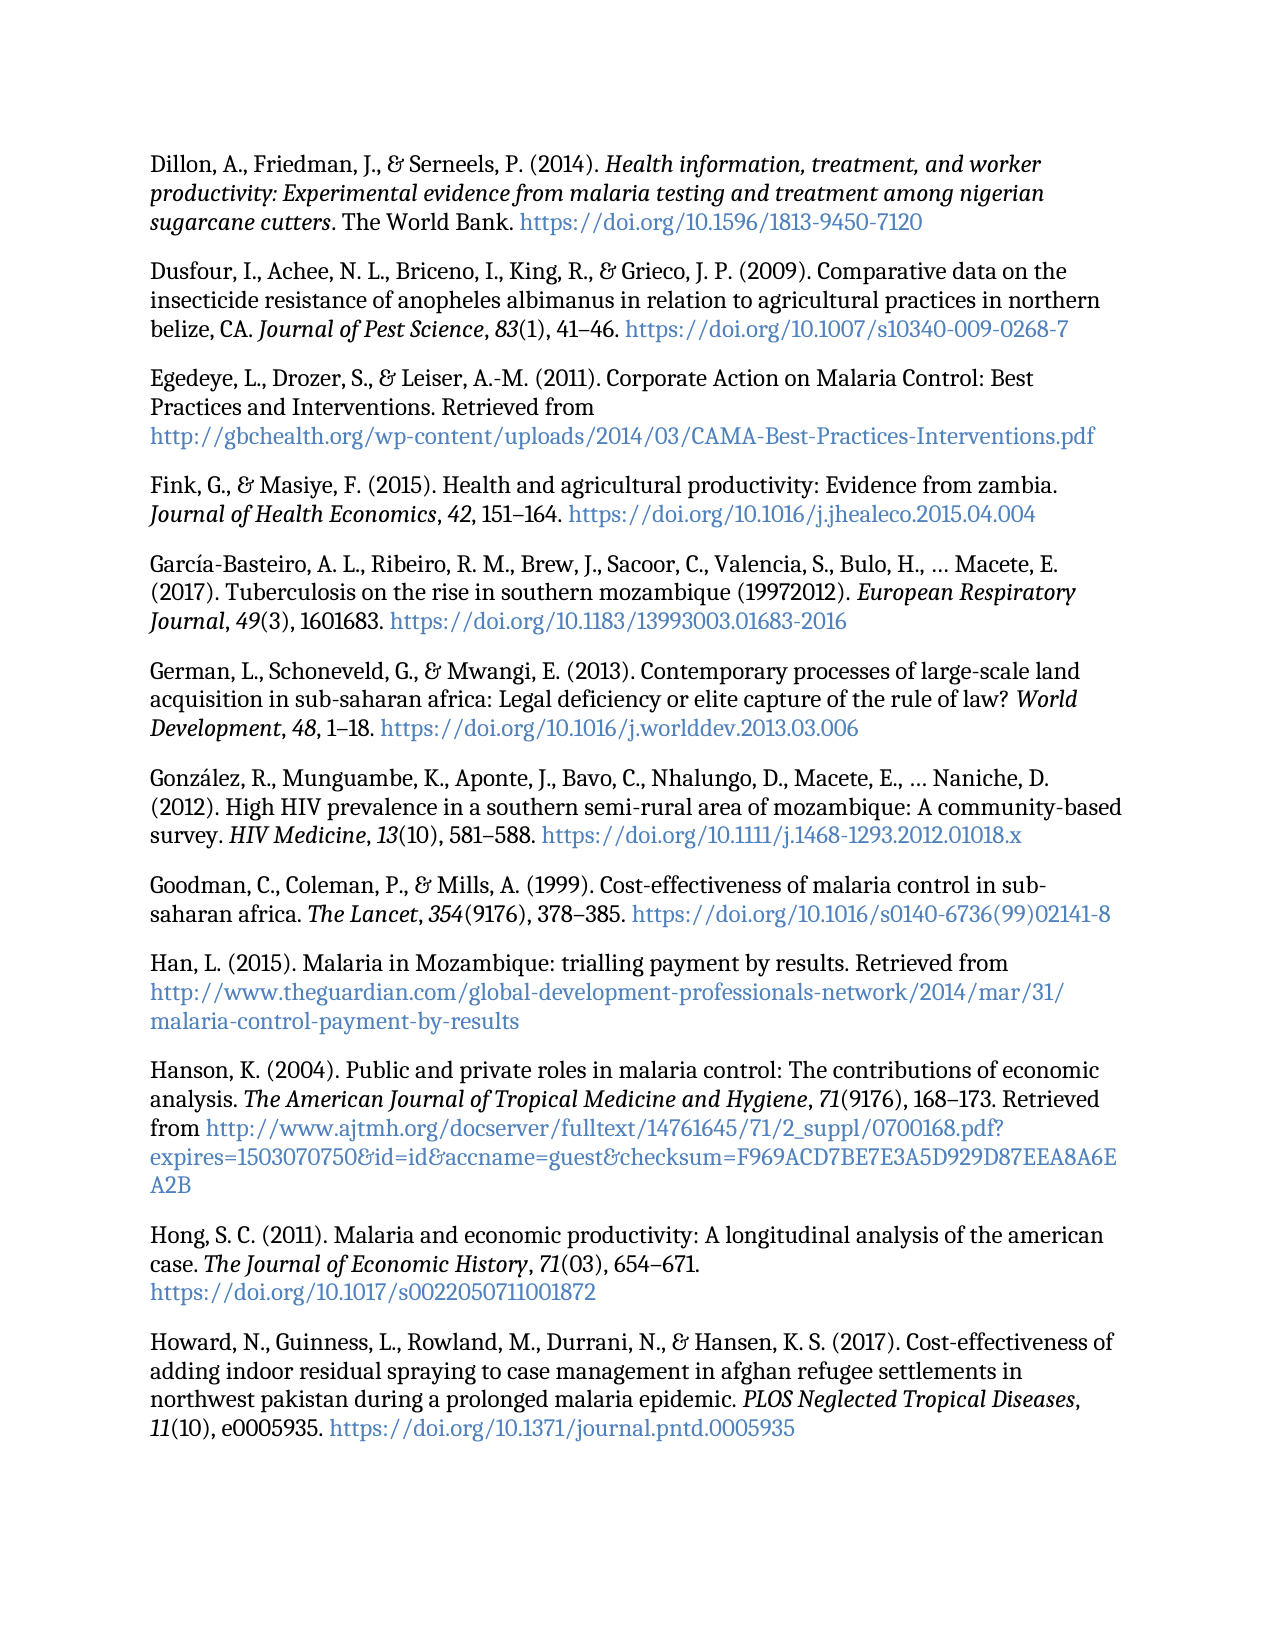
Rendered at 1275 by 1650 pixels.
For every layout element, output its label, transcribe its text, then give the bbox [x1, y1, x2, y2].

text Howard, N., Guinness, L., Rowland, M., Durrani, N., & Hansen, K. S. (2017). Cost-effectiveness of adding indoor residual spraying to case management in afghan refugee settlements in northwest pakistan during a prolonged malaria epidemic. PLOS Neglected Tropical Diseases, 11(10), e0005935. https://doi.org/10.1371/journal.pntd.0005935 [150, 1328, 1125, 1443]
text Han, L. (2015). Malaria in Mozambique: trialling payment by results. Retrieved from http://www.theguardian.com/global-development-professionals-network/2014/mar/31/malaria-control-payment-by-results [150, 949, 1125, 1035]
text Egedeye, L., Drozer, S., & Leiser, A.-M. (2011). Corporate Action on Malaria Control: Best Practices and Interventions. Retrieved from http://gbchealth.org/wp-content/uploads/2014/03/CAMA-Best-Practices-Interventions.pdf [150, 364, 1125, 450]
text González, R., Munguambe, K., Aponte, J., Bavo, C., Nhalungo, D., Macete, E., … Naniche, D. (2012). High HIV prevalence in a southern semi-rural area of mozambique: A community-based survey. HIV Medicine, 13(10), 581–588. https://doi.org/10.1111/j.1468-1293.2012.01018.x [150, 764, 1125, 850]
text García-Basteiro, A. L., Ribeiro, R. M., Brew, J., Sacoor, C., Valencia, S., Bulo, H., … Macete, E. (2017). Tuberculosis on the rise in southern mozambique (19972012). European Respiratory Journal, 49(3), 1601683. https://doi.org/10.1183/13993003.01683-2016 [150, 549, 1125, 636]
text German, L., Schoneveld, G., & Mwangi, E. (2013). Contemporary processes of large-scale land acquisition in sub-saharan africa: Legal deficiency or elite capture of the rule of law? World Development, 48, 1–18. https://doi.org/10.1016/j.worlddev.2013.03.006 [150, 657, 1125, 743]
text Dusfour, I., Achee, N. L., Briceno, I., King, R., & Grieco, J. P. (2009). Comparative data on the insecticide resistance of anopheles albimanus in relation to agricultural practices in northern belize, CA. Journal of Pest Science, 83(1), 41–46. https://doi.org/10.1007/s10340-009-0268-7 [150, 257, 1125, 343]
text Goodman, C., Coleman, P., & Mills, A. (1999). Cost-effectiveness of malaria control in sub-saharan africa. The Lancet, 354(9176), 378–385. https://doi.org/10.1016/s0140-6736(99)02141-8 [150, 871, 1125, 928]
text Hanson, K. (2004). Public and private roles in malaria control: The contributions of economic analysis. The American Journal of Tropical Medicine and Hygiene, 71(9176), 168–173. Retrieved from http://www.ajtmh.org/docserver/fulltext/14761645/71/2_suppl/0700168.pdf?expires=1503070750&id=id&accname=guest&checksum=F969ACD7BE7E3A5D929D87EEA8A6EA2B [150, 1056, 1125, 1200]
text Fink, G., & Masiye, F. (2015). Health and agricultural productivity: Evidence from zambia. Journal of Health Economics, 42, 151–164. https://doi.org/10.1016/j.jhealeco.2015.04.004 [150, 471, 1125, 529]
text Hong, S. C. (2011). Malaria and economic productivity: A longitudinal analysis of the american case. The Journal of Economic History, 71(03), 654–671. https://doi.org/10.1017/s0022050711001872 [150, 1221, 1125, 1307]
text Dillon, A., Friedman, J., & Serneels, P. (2014). Health information, treatment, and worker productivity: Experimental evidence from malaria testing and treatment among nigerian sugarcane cutters. The World Bank. https://doi.org/10.1596/1813-9450-7120 [150, 150, 1125, 236]
